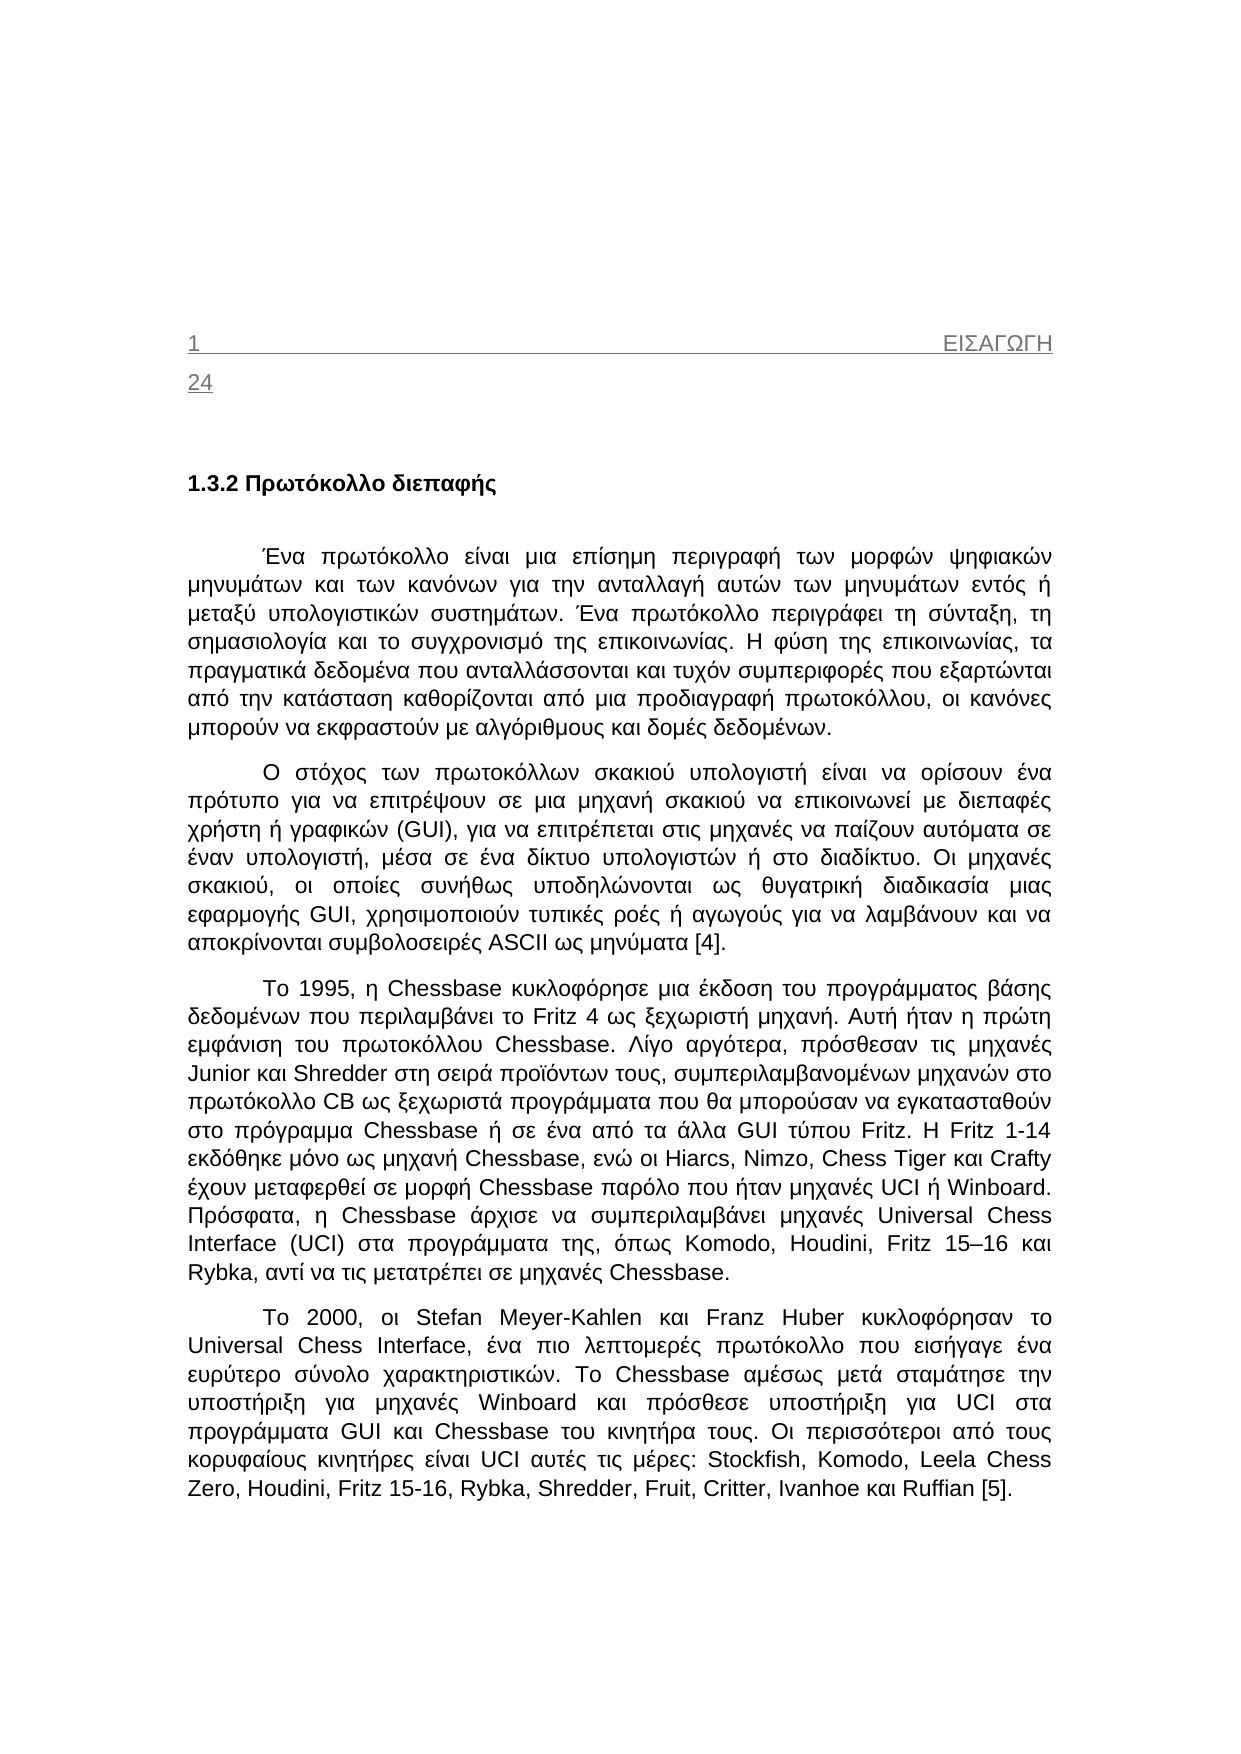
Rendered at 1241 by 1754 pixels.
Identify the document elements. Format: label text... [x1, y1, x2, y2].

text Το 2000, οι Stefan Meyer-Kahlen και Franz Huber κυκλοφόρησαν το Universal Chess Interface, ένα πιο λεπτομερές πρωτόκολλο που εισήγαγε ένα ευρύτερο σύνολο χαρακτηριστικών. Το Chessbase αμέσως μετά σταμάτησε την υποστήριξη για μηχανές Winboard και πρόσθεσε υποστήριξη για UCI στα προγράμματα GUI και Chessbase του κινητήρα τους. Οι περισσότεροι από τους κορυφαίους κινητήρες είναι UCI αυτές τις μέρες: Stockfish, Komodo, Leela Chess Zero, Houdini, Fritz 15-16, Rybka, Shredder, Fruit, Critter, Ivanhoe και Ruffian [5]. [187, 1304, 1053, 1501]
subtitle 1.3.2 Πρωτόκολλο διεπαφής [187, 469, 1053, 496]
text 1 ΕΙΣΑΓΩΓΗ 24 [187, 354, 1053, 405]
text Το 1995, η Chessbase κυκλοφόρησε μια έκδοση του προγράμματος βάσης δεδομένων που περιλαμβάνει το Fritz 4 ως ξεχωριστή μηχανή. Αυτή ήταν η πρώτη εμφάνιση του πρωτοκόλλου Chessbase. Λίγο αργότερα, πρόσθεσαν τις μηχανές Junior και Shredder στη σειρά προϊόντων τους, συμπεριλαμβανομένων μηχανών στο πρωτόκολλο CB ως ξεχωριστά προγράμματα που θα μπορούσαν να εγκατασταθούν στο πρόγραμμα Chessbase ή σε ένα από τα άλλα GUI τύπου Fritz. Η Fritz 1-14 εκδόθηκε μόνο ως μηχανή Chessbase, ενώ οι Hiarcs, Nimzo, Chess Tiger και Crafty έχουν μεταφερθεί σε μορφή Chessbase παρόλο που ήταν μηχανές UCI ή Winboard. Πρόσφατα, η Chessbase άρχισε να συμπεριλαμβάνει μηχανές Universal Chess Interface (UCI) στα προγράμματα της, όπως Komodo, Houdini, Fritz 15–16 και Rybka, αντί να τις μετατρέπει σε μηχανές Chessbase. [187, 974, 1053, 1285]
text 1 ΕΙΣΑΓΩΓΗ 24 [187, 330, 1053, 353]
text Ο στόχος των πρωτοκόλλων σκακιού υπολογιστή είναι να ορίσουν ένα πρότυπο για να επιτρέψουν σε μια μηχανή σκακιού να επικοινωνεί με διεπαφές χρήστη ή γραφικών (GUI), για να επιτρέπεται στις μηχανές να παίζουν αυτόματα σε έναν υπολογιστή, μέσα σε ένα δίκτυο υπολογιστών ή στο διαδίκτυο. Οι μηχανές σκακιού, οι οποίες συνήθως υποδηλώνονται ως θυγατρική διαδικασία μιας εφαρμογής GUI, χρησιμοποιούν τυπικές ροές ή αγωγούς για να λαμβάνουν και να αποκρίνονται συμβολοσειρές ASCII ως μηνύματα [4]. [187, 759, 1053, 956]
text Ένα πρωτόκολλο είναι μια επίσημη περιγραφή των μορφών ψηφιακών μηνυμάτων και των κανόνων για την ανταλλαγή αυτών των μηνυμάτων εντός ή μεταξύ υπολογιστικών συστημάτων. Ένα πρωτόκολλο περιγράφει τη σύνταξη, τη σημασιολογία και το συγχρονισμό της επικοινωνίας. H φύση της επικοινωνίας, τα πραγματικά δεδομένα που ανταλλάσσονται και τυχόν συμπεριφορές που εξαρτώνται από την κατάσταση καθορίζονται από μια προδιαγραφή πρωτοκόλλου, οι κανόνες μπορούν να εκφραστούν με αλγόριθμους και δομές δεδομένων. [187, 543, 1053, 740]
